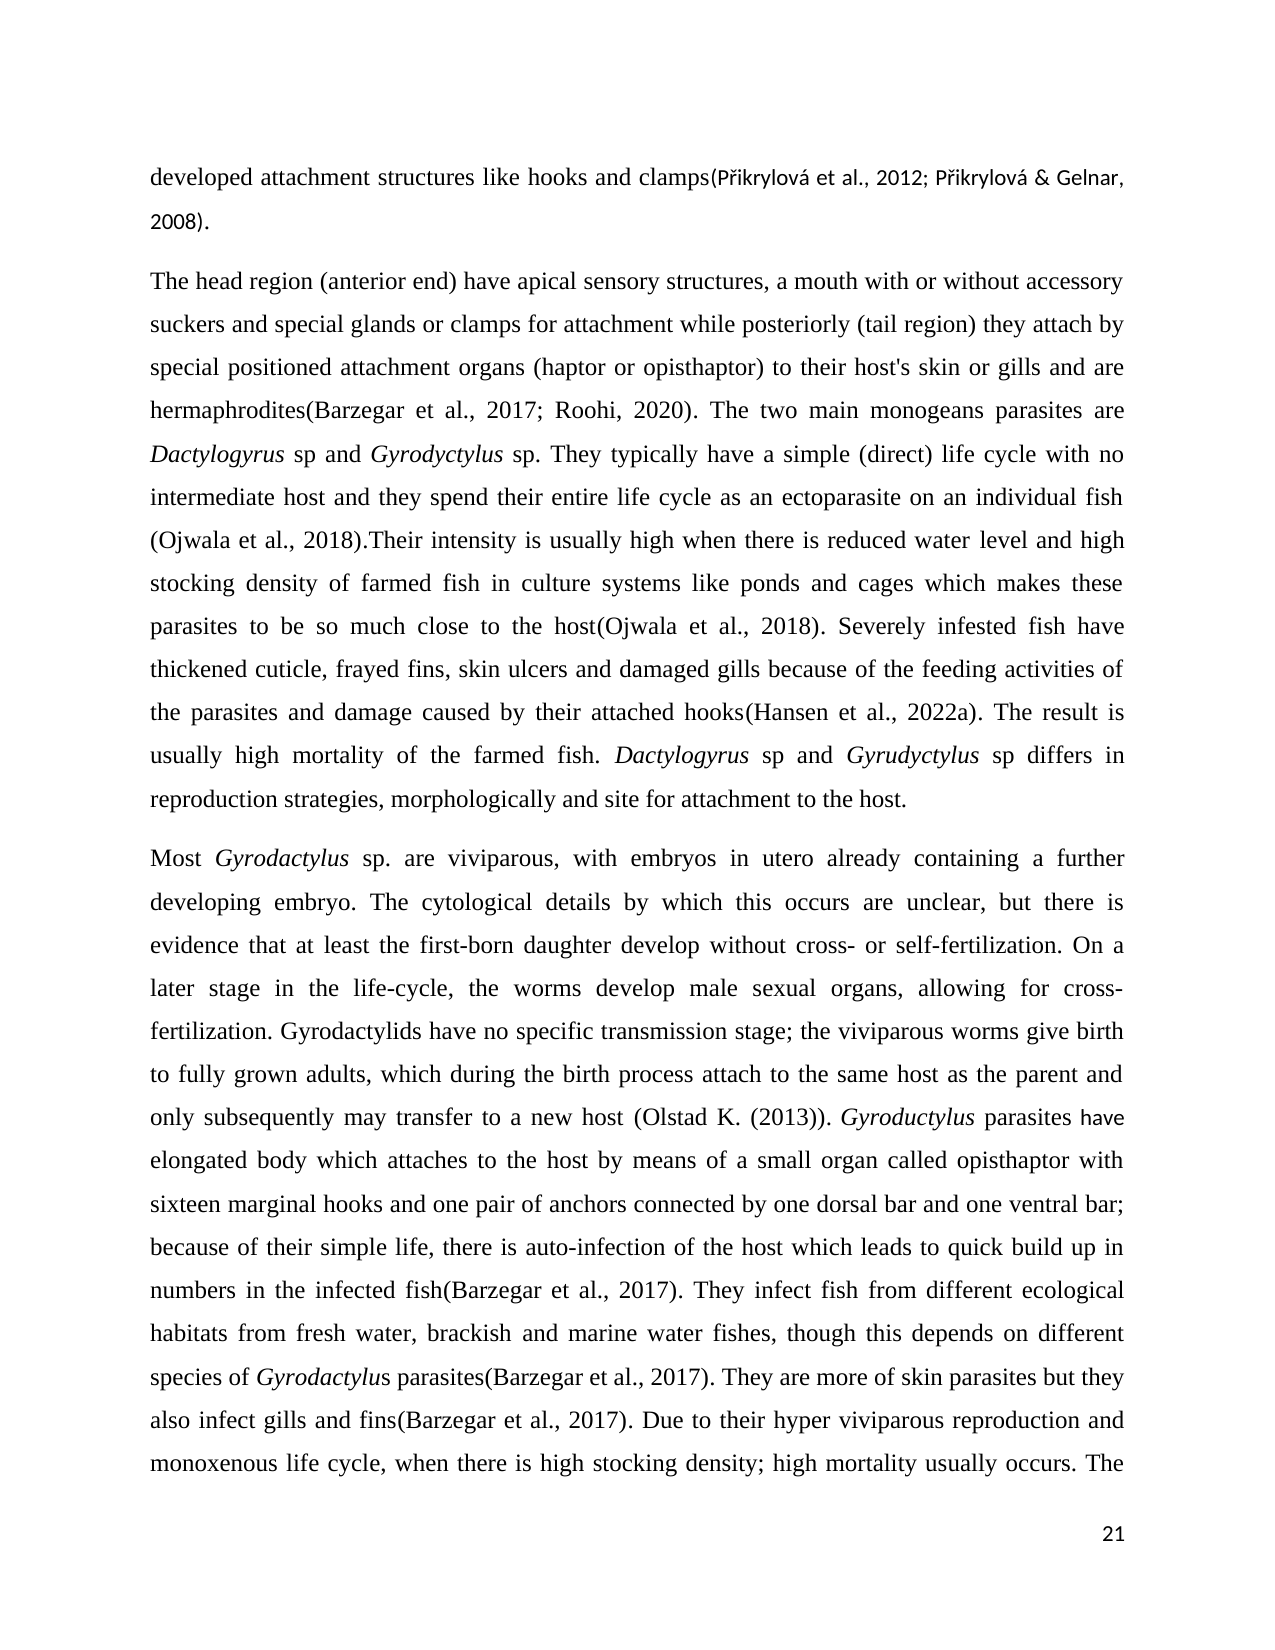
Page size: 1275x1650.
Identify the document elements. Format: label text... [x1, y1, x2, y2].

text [150, 162, 1125, 235]
text The head region (anterior end) have apical sensory structures, a mouth with or without accessory suckers and special glands or clamps for attachment while posteriorly (tail region) they attach by special positioned attachment organs (haptor or opisthaptor) to their host's skin or gills and are hermaphrodites. The two main monogeans parasites are Dactylogyrus sp and Gyrodyctylus sp. They typically have a simple (direct) life cycle with no intermediate host and they spend their entire life cycle as an ectoparasite on an individual fish .Their intensity is usually high when there is reduced water level and high stocking density of farmed fish in culture systems like ponds and cages which makes these parasites to be so much close to the host. Severely infested fish have thickened cuticle, frayed fins, skin ulcers and damaged gills because of the feeding activities of the parasites and damage caused by their attached hooks. The result is usually high mortality of the farmed fish. Dactylogyrus sp and Gyrudyctylus sp differs in reproduction strategies, morphologically and site for attachment to the host. [150, 266, 1125, 812]
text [150, 843, 1125, 1477]
